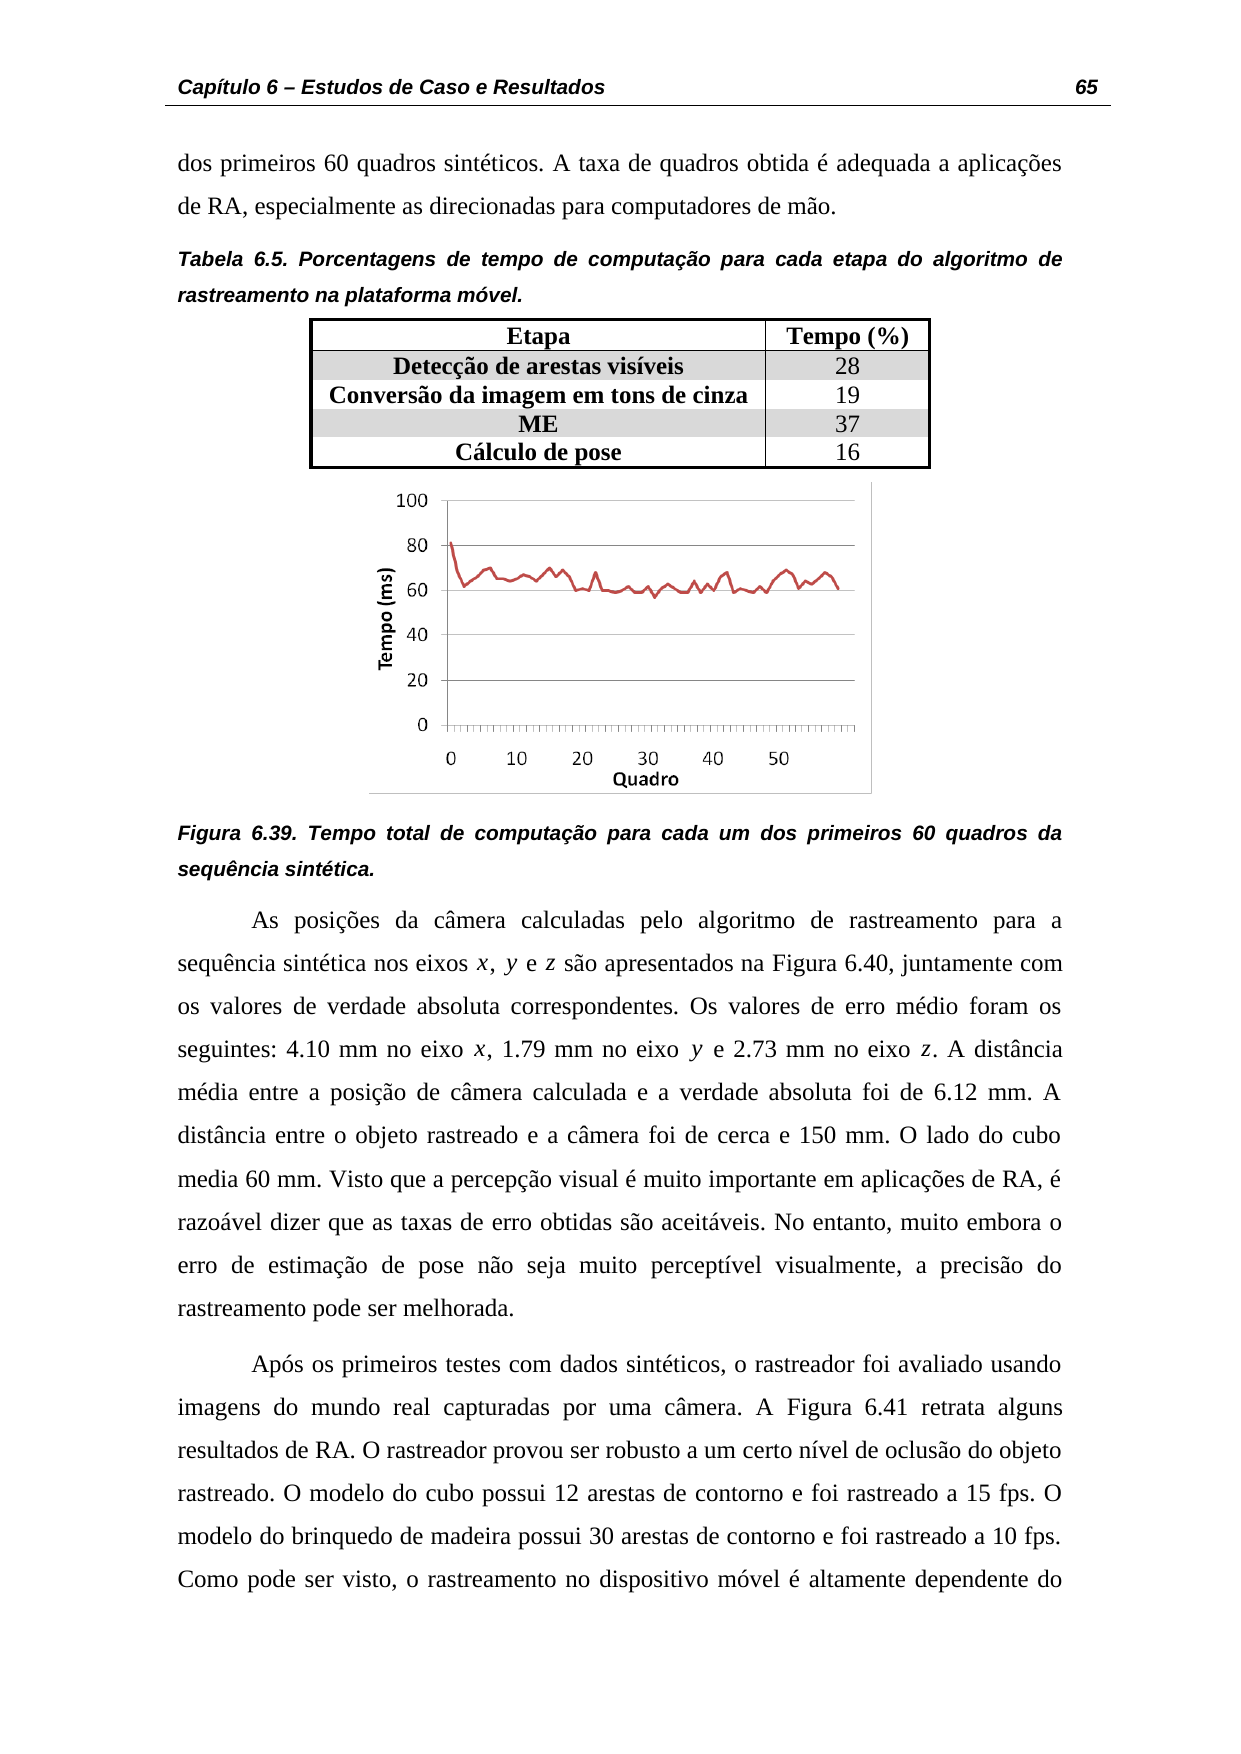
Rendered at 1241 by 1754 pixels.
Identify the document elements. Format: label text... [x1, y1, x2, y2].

table_cell 28 [766, 351, 928, 380]
table_cell Cálculo de pose [313, 438, 765, 466]
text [177, 1349, 1063, 1593]
table_header Etapa [313, 321, 765, 350]
picture [368, 481, 872, 794]
table_cell 19 [766, 380, 928, 409]
table_cell Conversão da imagem em tons de cinza [313, 380, 765, 409]
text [177, 148, 1063, 219]
table_header Tempo (%) [766, 321, 928, 350]
table_cell 37 [766, 409, 928, 437]
table_cell 16 [766, 438, 928, 466]
table_cell Detecção de arestas visíveis [313, 351, 765, 380]
table_cell ME [313, 409, 765, 437]
